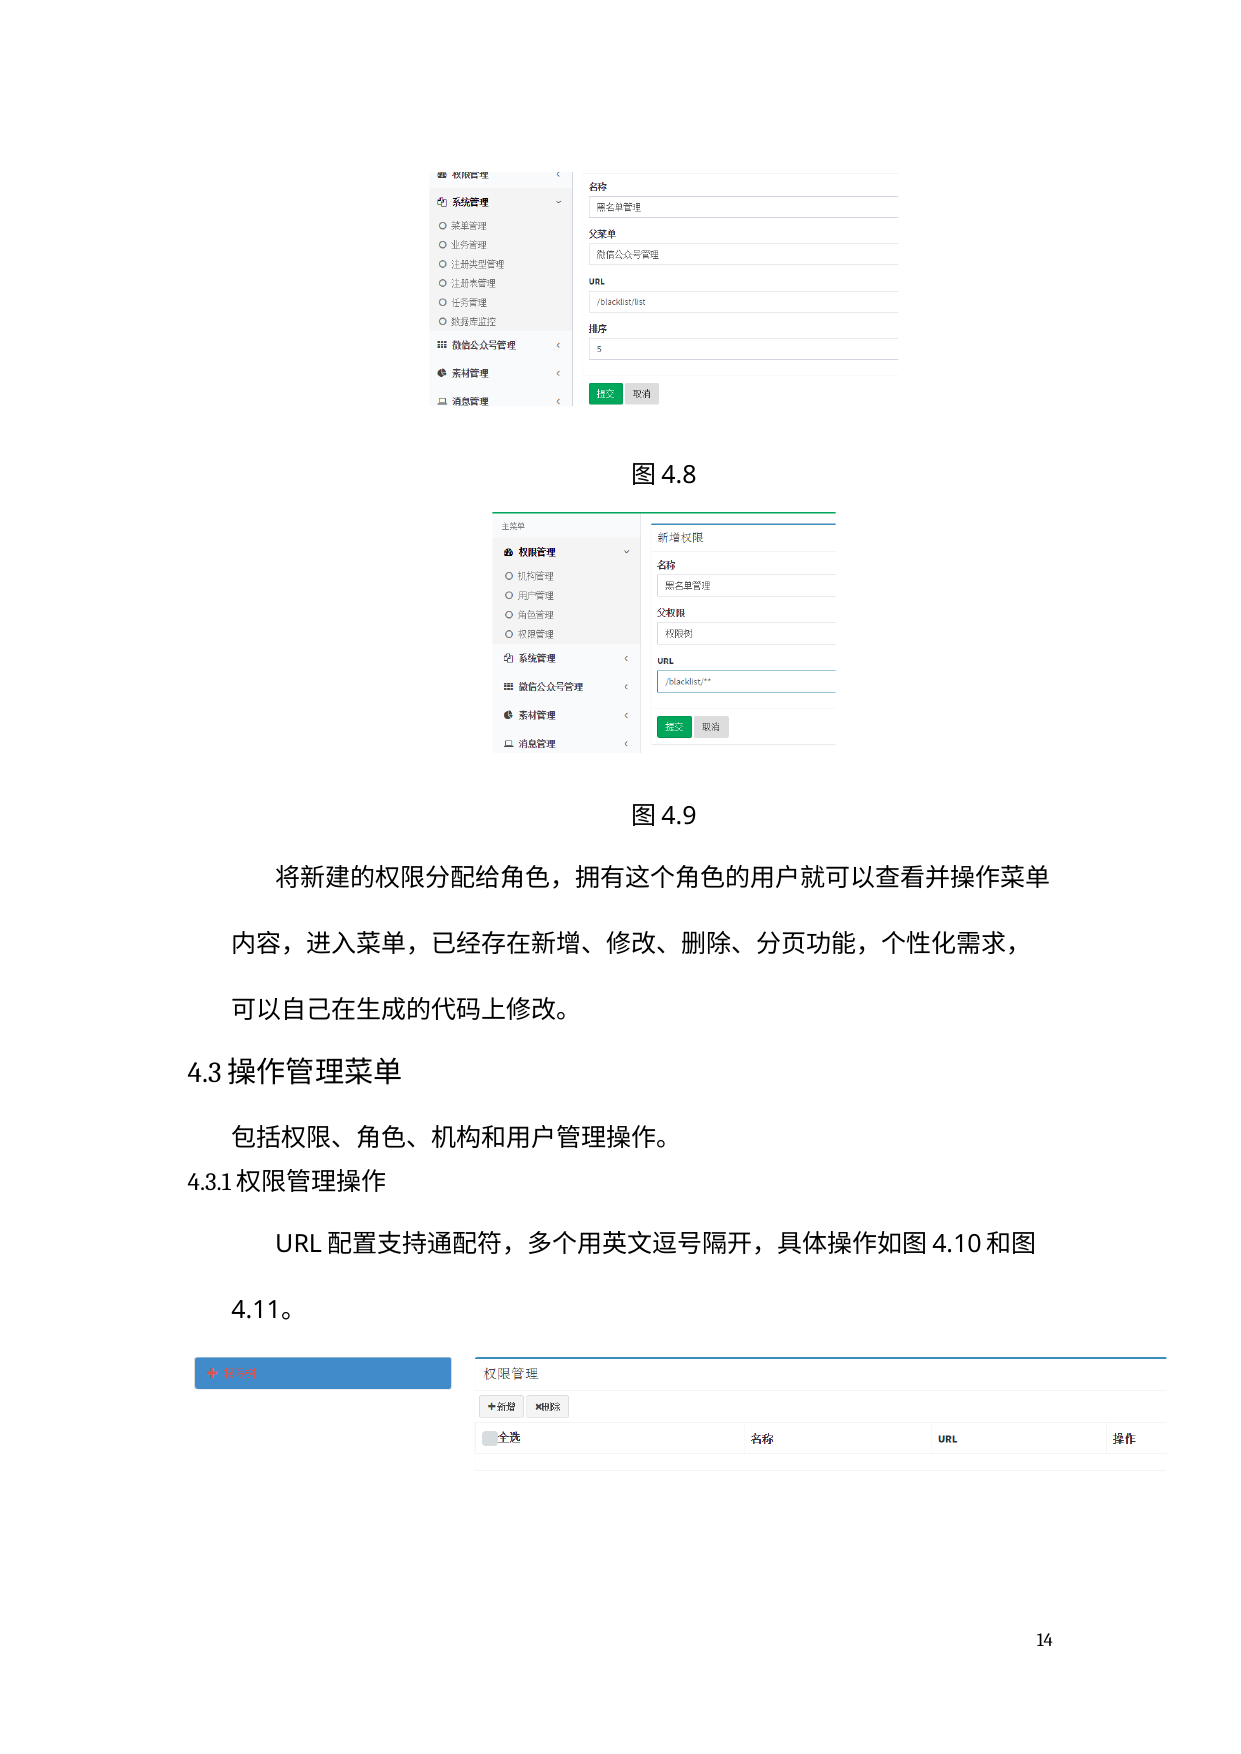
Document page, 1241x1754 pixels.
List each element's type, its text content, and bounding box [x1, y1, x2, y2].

text 包括权限、角色、机构和用户管理操作。 [187, 1113, 1053, 1157]
picture [492, 512, 836, 753]
picture [187, 1347, 1167, 1499]
text 图4.9 [231, 792, 1053, 836]
text 4.3.1权限管理操作 [187, 1157, 1053, 1201]
text 4.3操作管理菜单 [187, 1048, 1053, 1092]
picture [429, 172, 899, 406]
text 图4.8 [231, 451, 1053, 495]
text 将新建的权限分配给角色，拥有这个角色的用户就可以查看并操作菜单内容，进入菜单，已经存在新增、修改、删除、分页功能，个性化需求，可以自己在生成的代码上修改。 [231, 854, 1053, 1030]
text URL配置支持通配符，多个用英文逗号隔开，具体操作如图4.10和图4.11。 [231, 1219, 1053, 1330]
